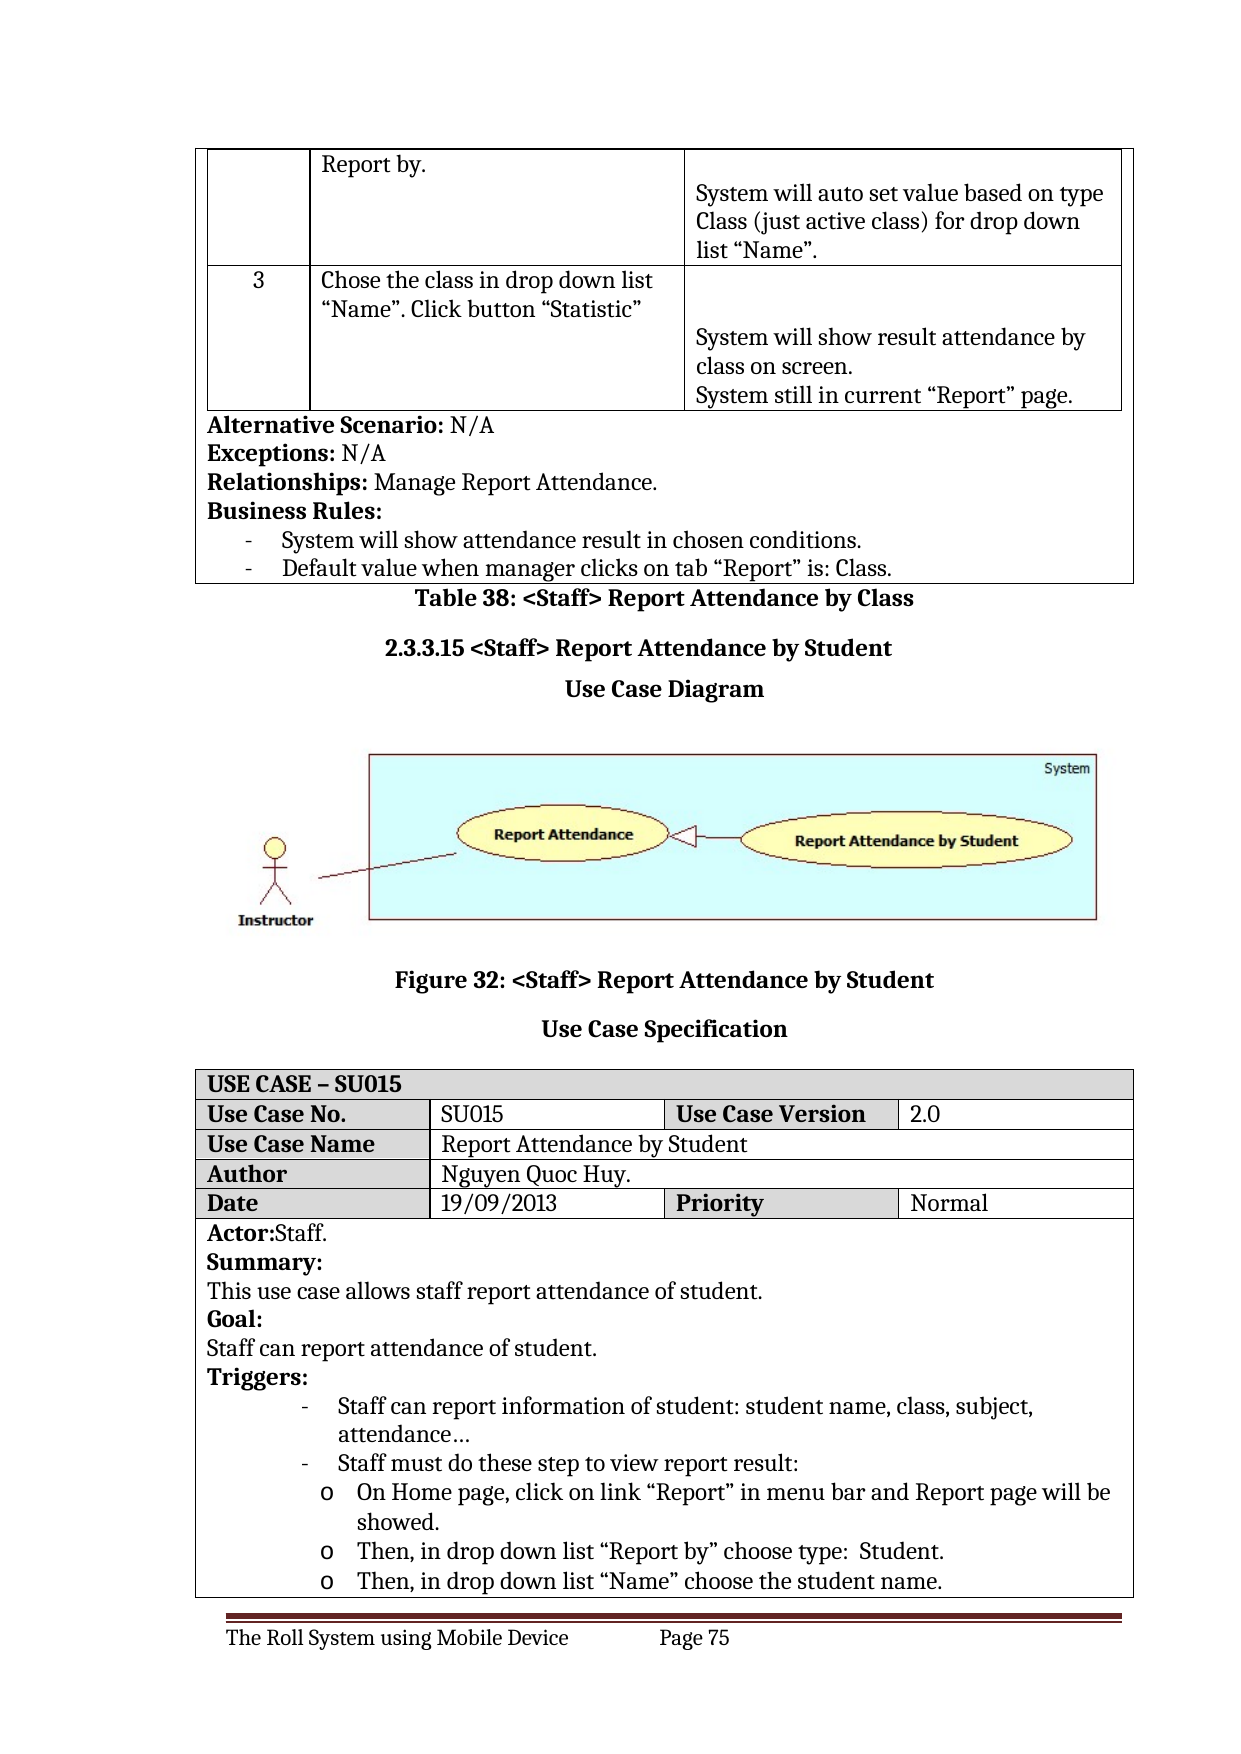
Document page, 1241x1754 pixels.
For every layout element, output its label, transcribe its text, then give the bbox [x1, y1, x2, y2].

table_cell Date [196, 1189, 429, 1218]
text Figure 32: <Staff> Report Attendance by Student [207, 966, 1122, 994]
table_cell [196, 1219, 1133, 1597]
table_header USE CASE – SU015 [196, 1070, 1133, 1099]
text Table 38: <Staff> Report Attendance by Class [207, 584, 1122, 613]
table_cell Author [196, 1160, 429, 1188]
table_cell Use Case Version [665, 1100, 898, 1129]
table_cell Report Attendance by Student [431, 1130, 1133, 1158]
table_cell Use Case Name [196, 1130, 429, 1158]
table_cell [196, 149, 1133, 583]
table_cell Use Case No. [196, 1100, 429, 1129]
subtitle <Staff> Report Attendance by Student [385, 634, 1122, 662]
table_cell SU015 [431, 1100, 664, 1129]
subtitle Use Case Specification [207, 1015, 1122, 1044]
table_cell Priority [665, 1189, 898, 1218]
subtitle Use Case Diagram [207, 675, 1122, 704]
table_cell Normal [899, 1189, 1133, 1218]
picture [206, 728, 1123, 962]
table_cell 19/09/2013 [431, 1189, 664, 1218]
table_cell 2.0 [899, 1100, 1133, 1129]
table_cell Nguyen Quoc Huy. [431, 1160, 1133, 1188]
